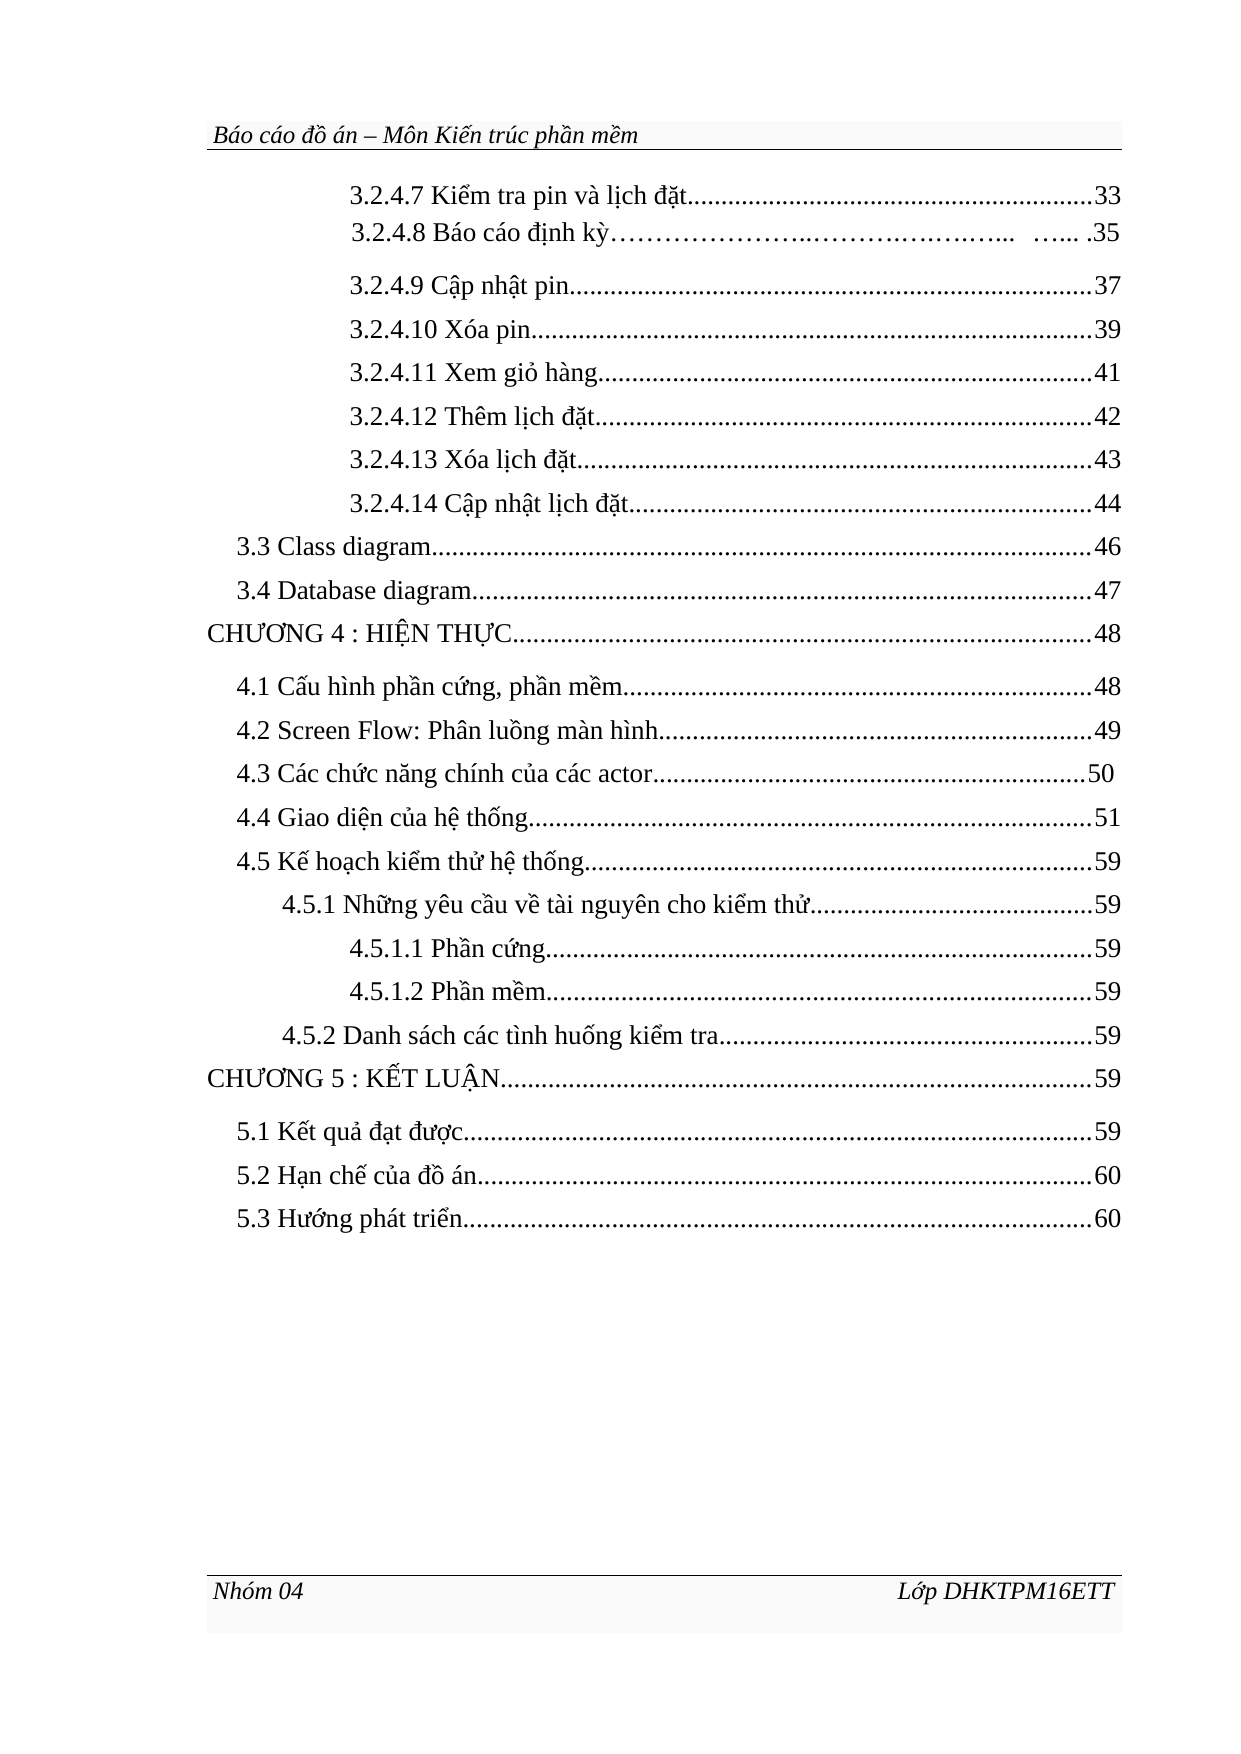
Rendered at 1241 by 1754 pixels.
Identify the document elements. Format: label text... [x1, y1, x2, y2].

text 4.5.2 Danh sách các tình huống kiểm tra 59 [236, 1019, 1122, 1050]
text CHƯƠNG 5 : KẾT LUẬN 59 [207, 1062, 1122, 1093]
text 5.3 Hướng phát triển 60 [236, 1202, 1122, 1233]
text 4.1 Cấu hình phần cứng, phần mềm 48 [236, 671, 1122, 702]
text CHƯƠNG 4 : HIỆN THỰC 48 [207, 618, 1122, 649]
text 3.2.4.13 Xóa lịch đặt 43 [236, 443, 1122, 474]
text 3.2.4.12 Thêm lịch đặt 42 [236, 400, 1122, 431]
text 5.2 Hạn chế của đồ án 60 [236, 1159, 1122, 1190]
text 3.2.4.14 Cập nhật lịch đặt 44 [236, 487, 1122, 518]
text 4.4 Giao diện của hệ thống 51 [236, 801, 1122, 832]
text 5.1 Kết quả đạt được 59 [236, 1115, 1122, 1146]
text 3.2.4.11 Xem giỏ hàng 41 [236, 356, 1122, 387]
text 4.5.1.1 Phần cứng 59 [236, 932, 1122, 963]
text 3.2.4.9 Cập nhật pin 37 [236, 269, 1122, 300]
text 4.5 Kế hoạch kiểm thử hệ thống 59 [236, 845, 1122, 876]
text 3.4 Database diagram 47 [236, 574, 1122, 605]
text 4.2 Screen Flow: Phân luồng màn hình 49 [236, 714, 1122, 745]
text 3.2.4.7 Kiểm tra pin và lịch đặt 33 [236, 179, 1122, 210]
text 3.2.4.10 Xóa pin 39 [236, 313, 1122, 344]
text 4.5.1 Những yêu cầu về tài nguyên cho kiểm thử 59 [236, 888, 1122, 919]
text 4.5.1.2 Phần mềm 59 [236, 975, 1122, 1006]
text 3.2.4.8 Báo cáo định kỳ…………………..……….….….…... …... .35 [236, 216, 1122, 247]
text 4.3 Các chức năng chính của các actor 50 [236, 758, 1122, 789]
text 3.3 Class diagram 46 [236, 531, 1122, 562]
